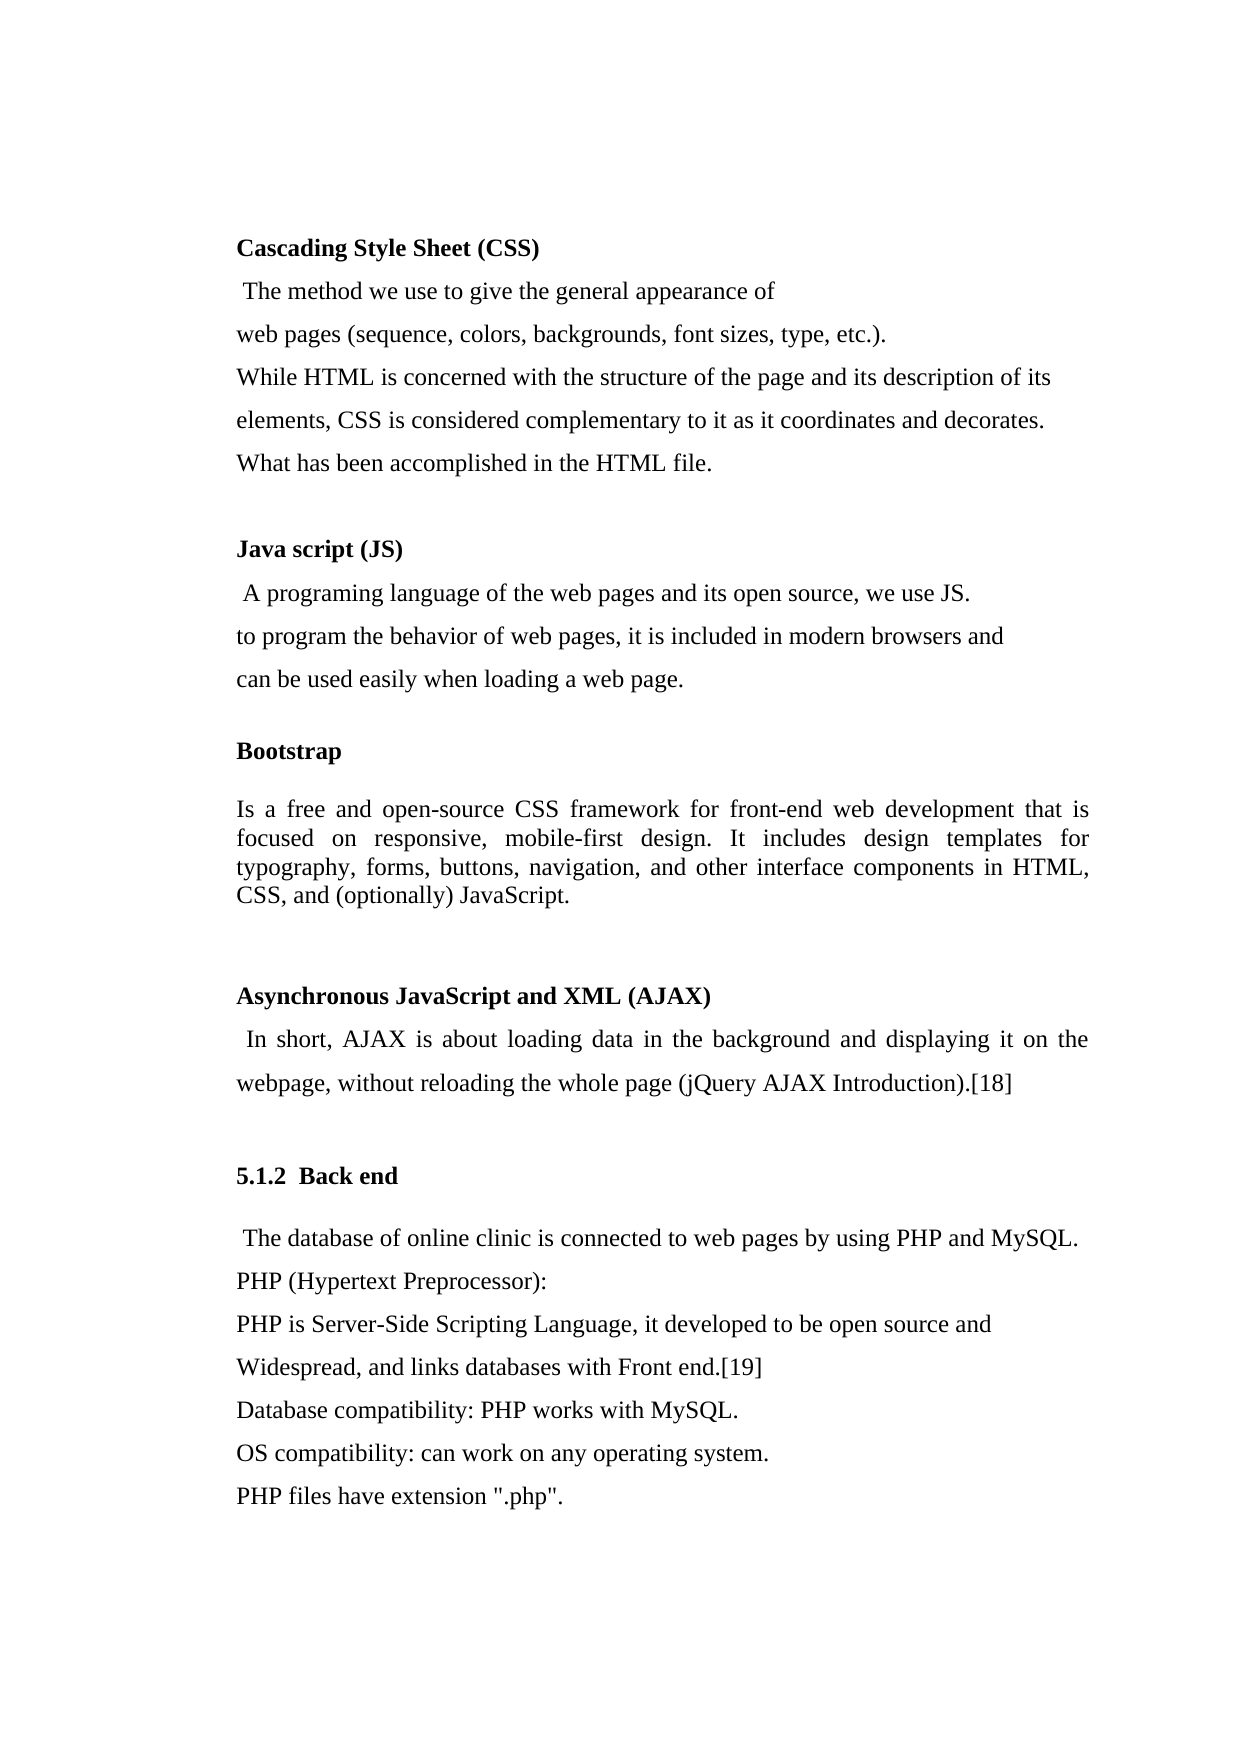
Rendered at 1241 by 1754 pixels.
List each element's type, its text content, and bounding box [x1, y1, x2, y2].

text can be used easily when loading a web page. [236, 664, 1090, 693]
text The method we use to give the general appearance of [236, 276, 1090, 304]
text PHP files have extension ".php". [236, 1481, 1090, 1510]
text Bootstrap [236, 736, 1090, 765]
text The database of online clinic is connected to web pages by using PHP and MySQL. [236, 1223, 1090, 1251]
text elements, CSS is considered complementary to it as it coordinates and decorates. [236, 405, 1090, 434]
text PHP is Server-Side Scripting Language, it developed to be open source and [236, 1309, 1090, 1338]
text OS compatibility: can work on any operating system. [236, 1438, 1090, 1467]
text PHP (Hypertext Preprocessor): [236, 1266, 1090, 1294]
text A programing language of the web pages and its open source, we use JS. [236, 578, 1090, 606]
text Database compatibility: PHP works with MySQL. [236, 1395, 1090, 1424]
text In short, AJAX is about loading data in the background and displaying it on the webpage, without reloading the whole page (jQuery AJAX Introduction).[18] [236, 1024, 1090, 1096]
text Is a free and open-source CSS framework for front-end web development that is focused on responsive, mobile-first design. It includes design templates for typography, forms, buttons, navigation, and other interface components in HTML, CSS, and (optionally) JavaScript. [236, 794, 1090, 909]
text While HTML is concerned with the structure of the page and its description of its [236, 362, 1090, 391]
text What has been accomplished in the HTML file. [236, 448, 1090, 477]
text to program the behavior of web pages, it is included in modern browsers and [236, 621, 1090, 649]
text web pages (sequence, colors, backgrounds, font sizes, type, etc.). [236, 319, 1090, 348]
text Widespread, and links databases with Front end.[19] [236, 1352, 1090, 1381]
text Java script (JS) [236, 534, 1090, 563]
subtitle Back end [236, 1161, 1090, 1189]
text Cascading Style Sheet (CSS) [236, 233, 1090, 261]
text Asynchronous JavaScript and XML (AJAX) [236, 981, 1090, 1010]
